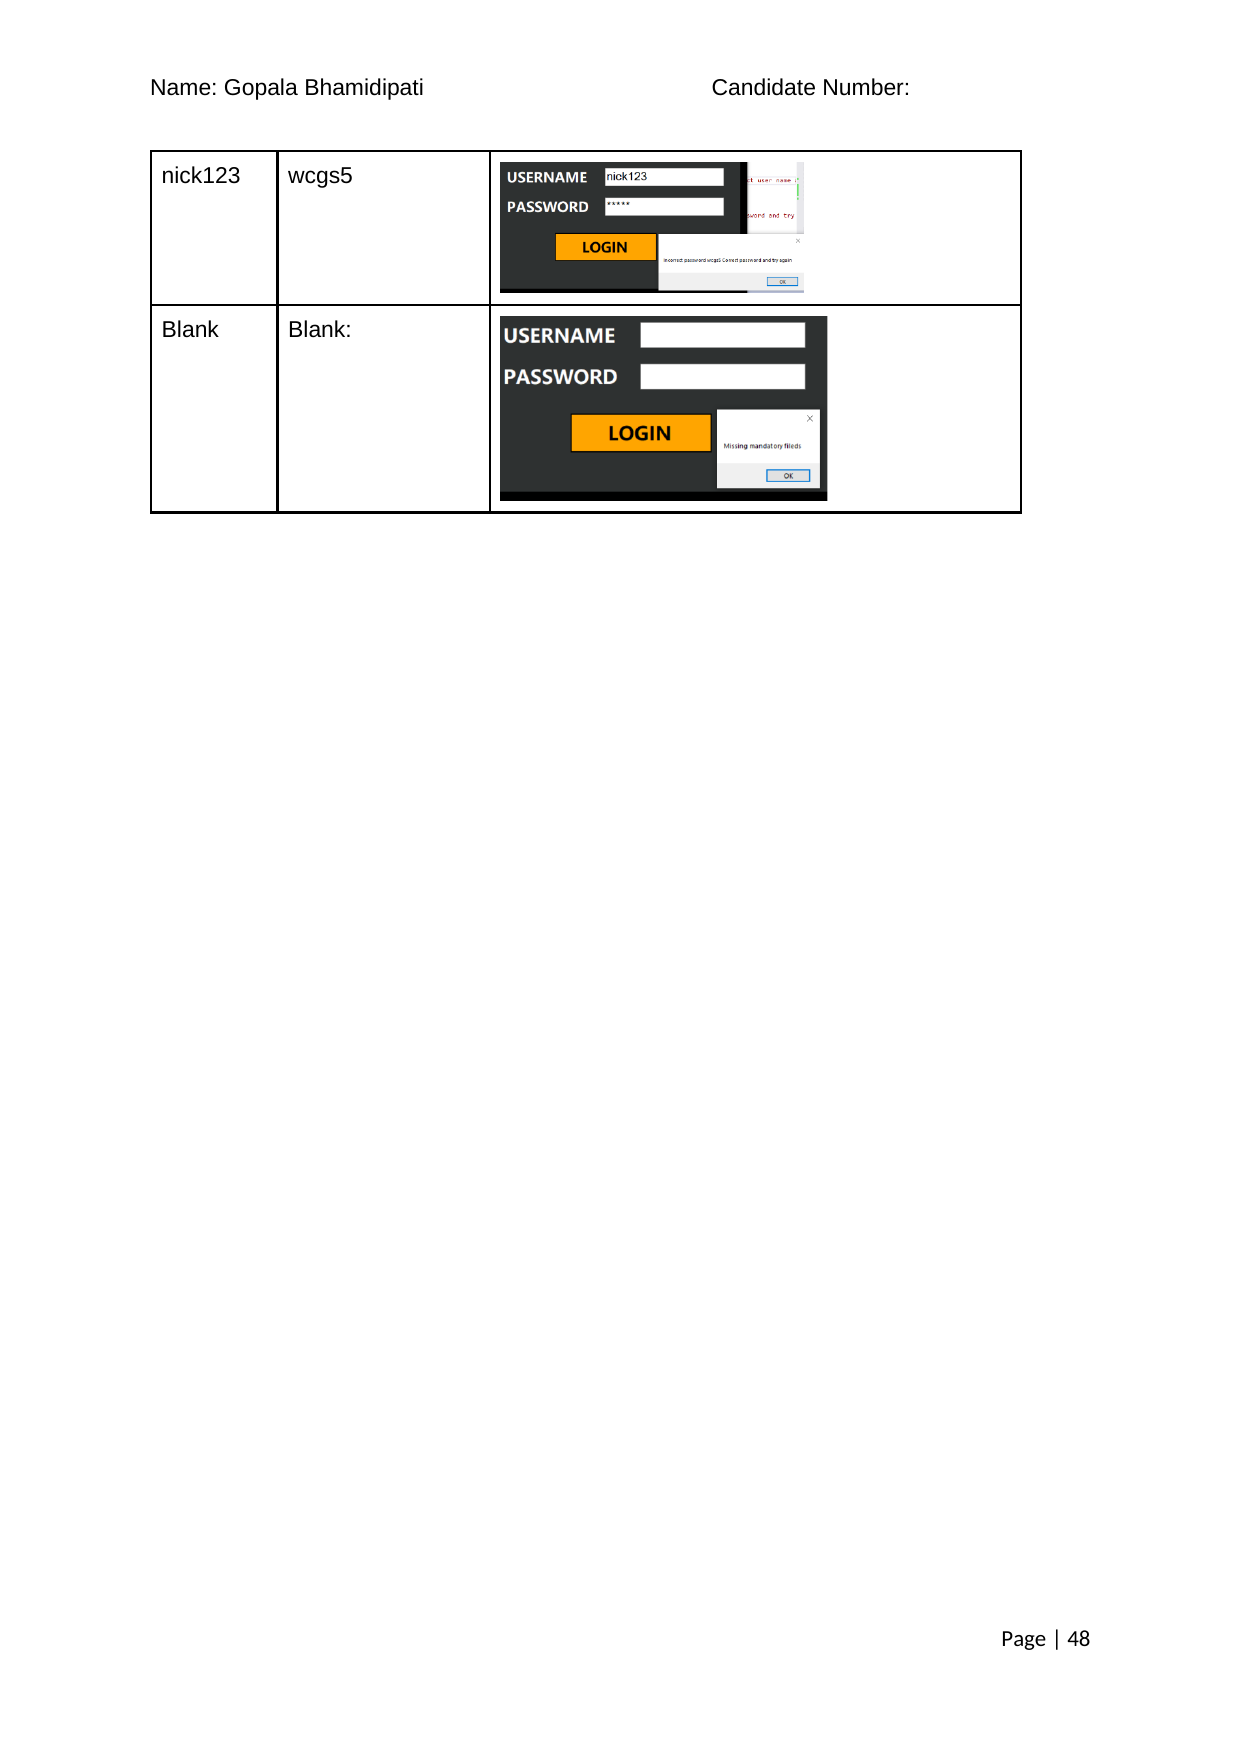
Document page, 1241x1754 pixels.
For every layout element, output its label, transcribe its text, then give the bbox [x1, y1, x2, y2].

table_cell Blank: [279, 306, 489, 511]
table_cell Blank [152, 306, 276, 511]
picture [500, 162, 804, 293]
table_cell nick123 [152, 152, 276, 303]
table_cell [491, 306, 1020, 511]
table_cell [491, 152, 1020, 303]
picture [500, 316, 828, 501]
table_cell wcgs5 [279, 152, 489, 303]
